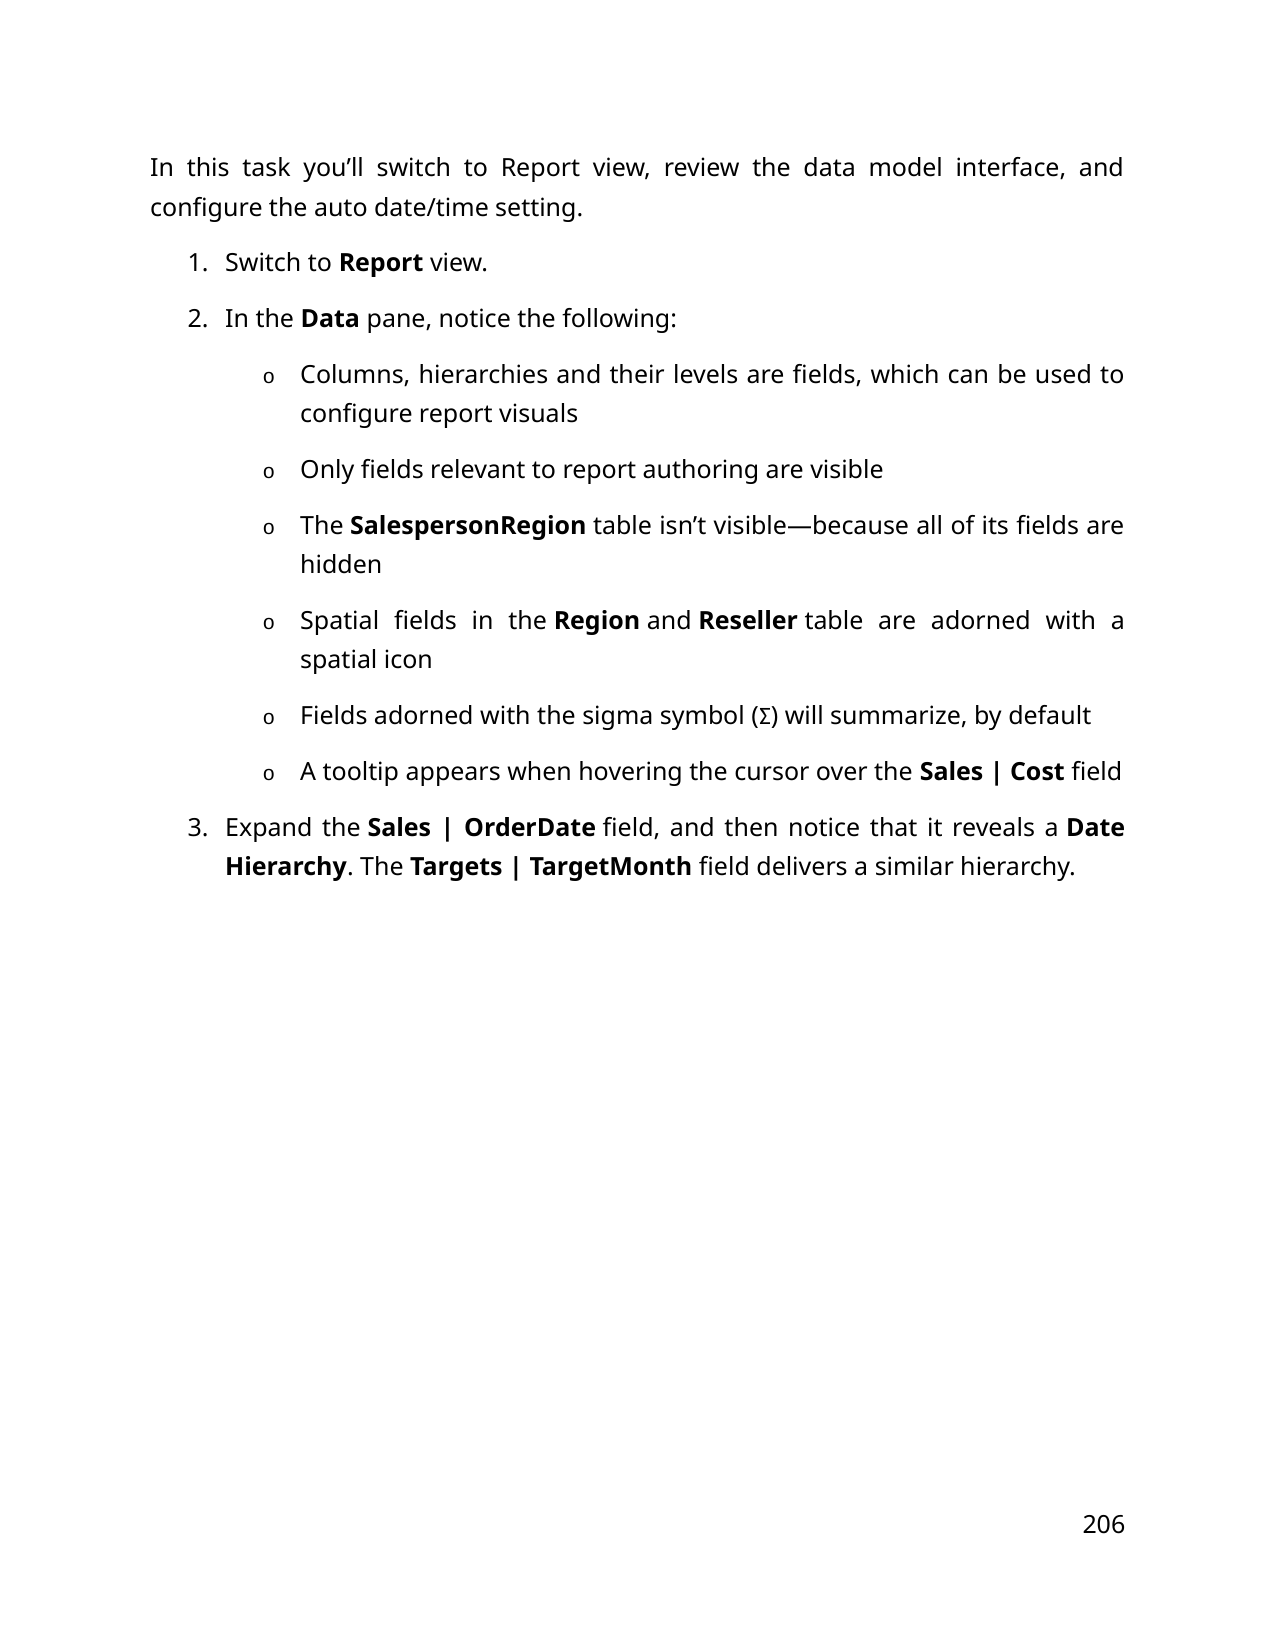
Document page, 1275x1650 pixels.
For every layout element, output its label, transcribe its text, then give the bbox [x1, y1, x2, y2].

list The SalespersonRegion table isn’t visible—because all of its fields are hidden [262, 507, 1125, 581]
list Only fields relevant to report authoring are visible [262, 452, 1125, 486]
list A tooltip appears when hovering the cursor over the Sales | Cost field [262, 753, 1125, 787]
list In the Data pane, notice the following: [187, 301, 1125, 335]
list Spatial fields in the Region and Reseller table are adorned with a spatial icon [262, 602, 1125, 676]
list Switch to Report view. [187, 245, 1125, 279]
list Expand the Sales | OrderDate field, and then notice that it reveals a Date Hierarchy. The Targets | TargetMonth field delivers a similar hierarchy. [187, 809, 1125, 882]
text In this task you’ll switch to Report view, review the data model interface, and configure the auto date/time setting. [150, 150, 1125, 223]
list Fields adorned with the sigma symbol (Ʃ) will summarize, by default [262, 697, 1125, 732]
list Columns, hierarchies and their levels are fields, which can be used to configure report visuals [262, 357, 1125, 430]
